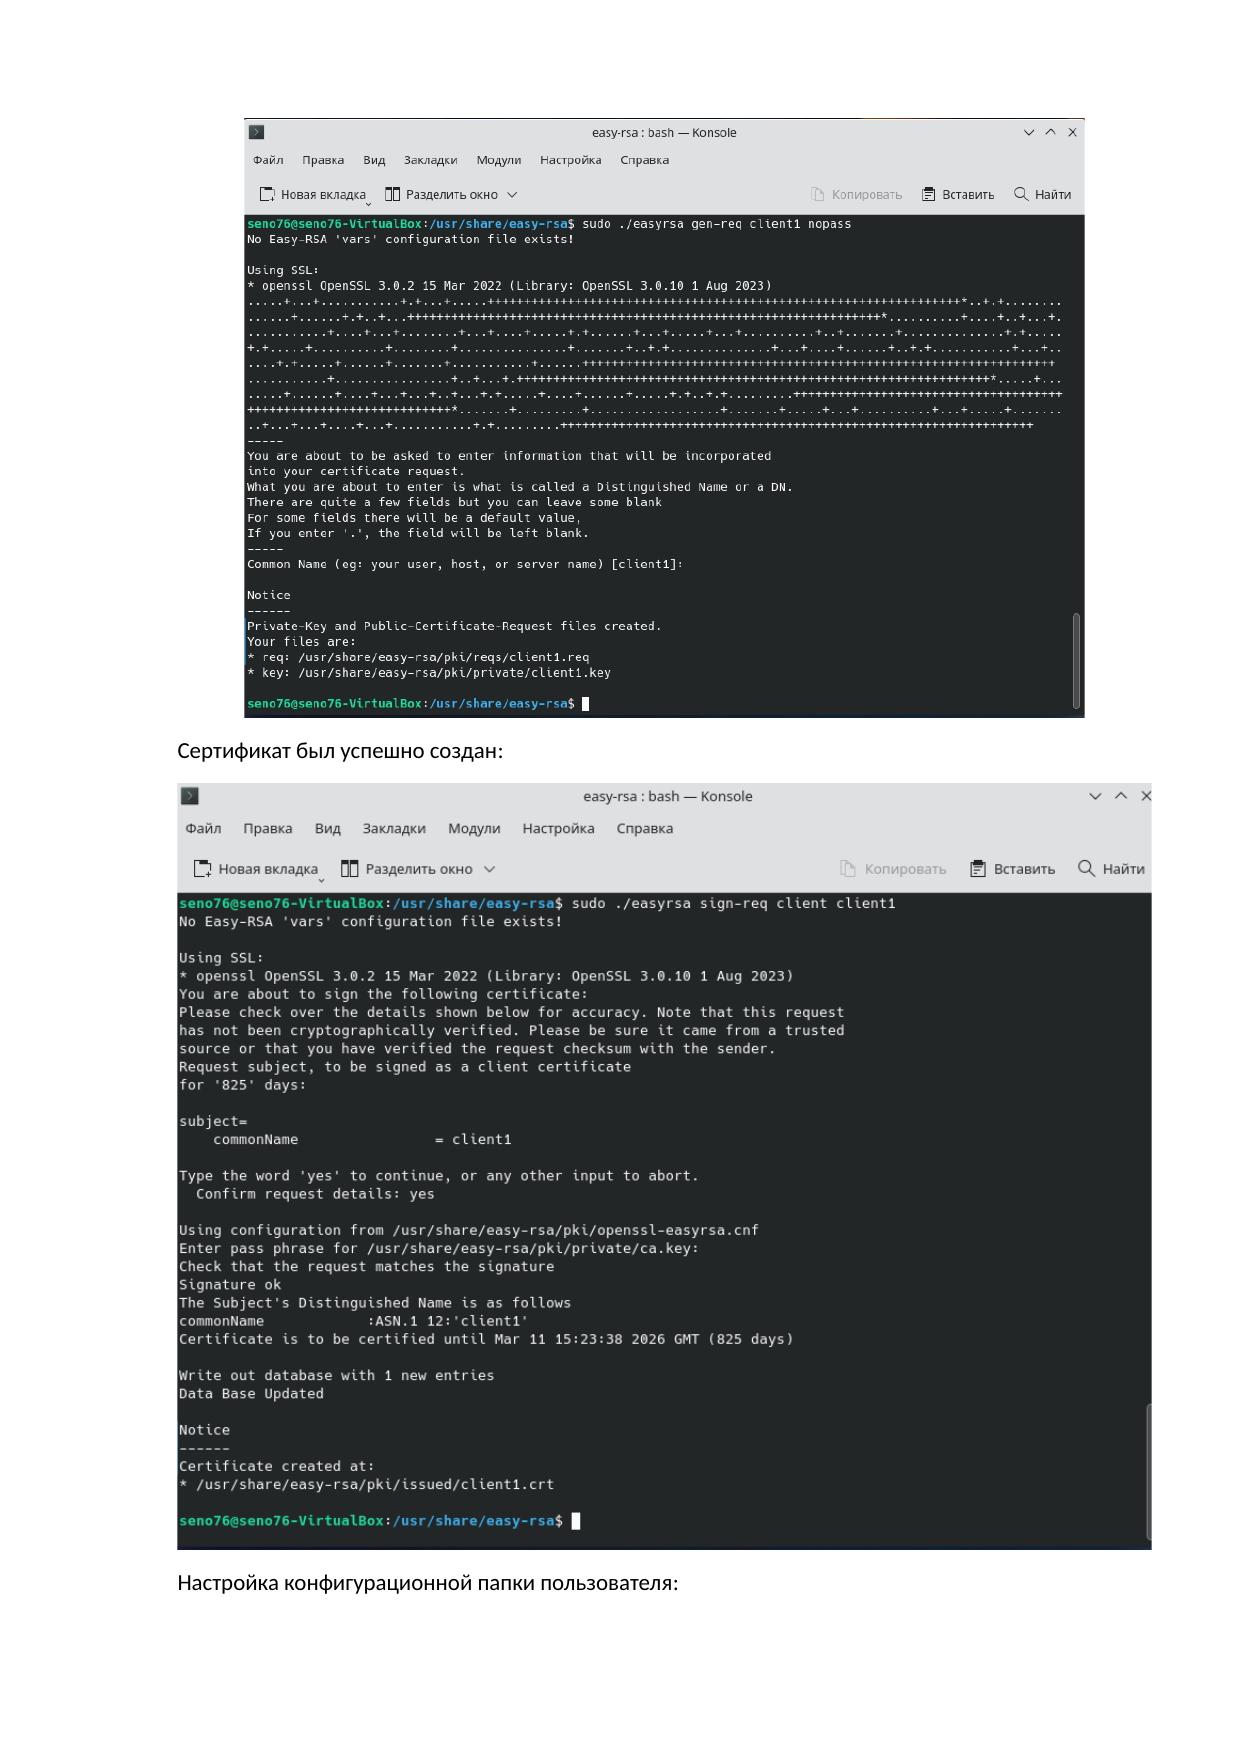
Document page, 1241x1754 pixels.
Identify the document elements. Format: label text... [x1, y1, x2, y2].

text Сертификат был успешно создан: [177, 736, 1152, 764]
picture [177, 783, 1152, 1550]
picture [244, 118, 1085, 718]
text Настройка конфигурационной папки пользователя: [177, 1568, 1152, 1596]
